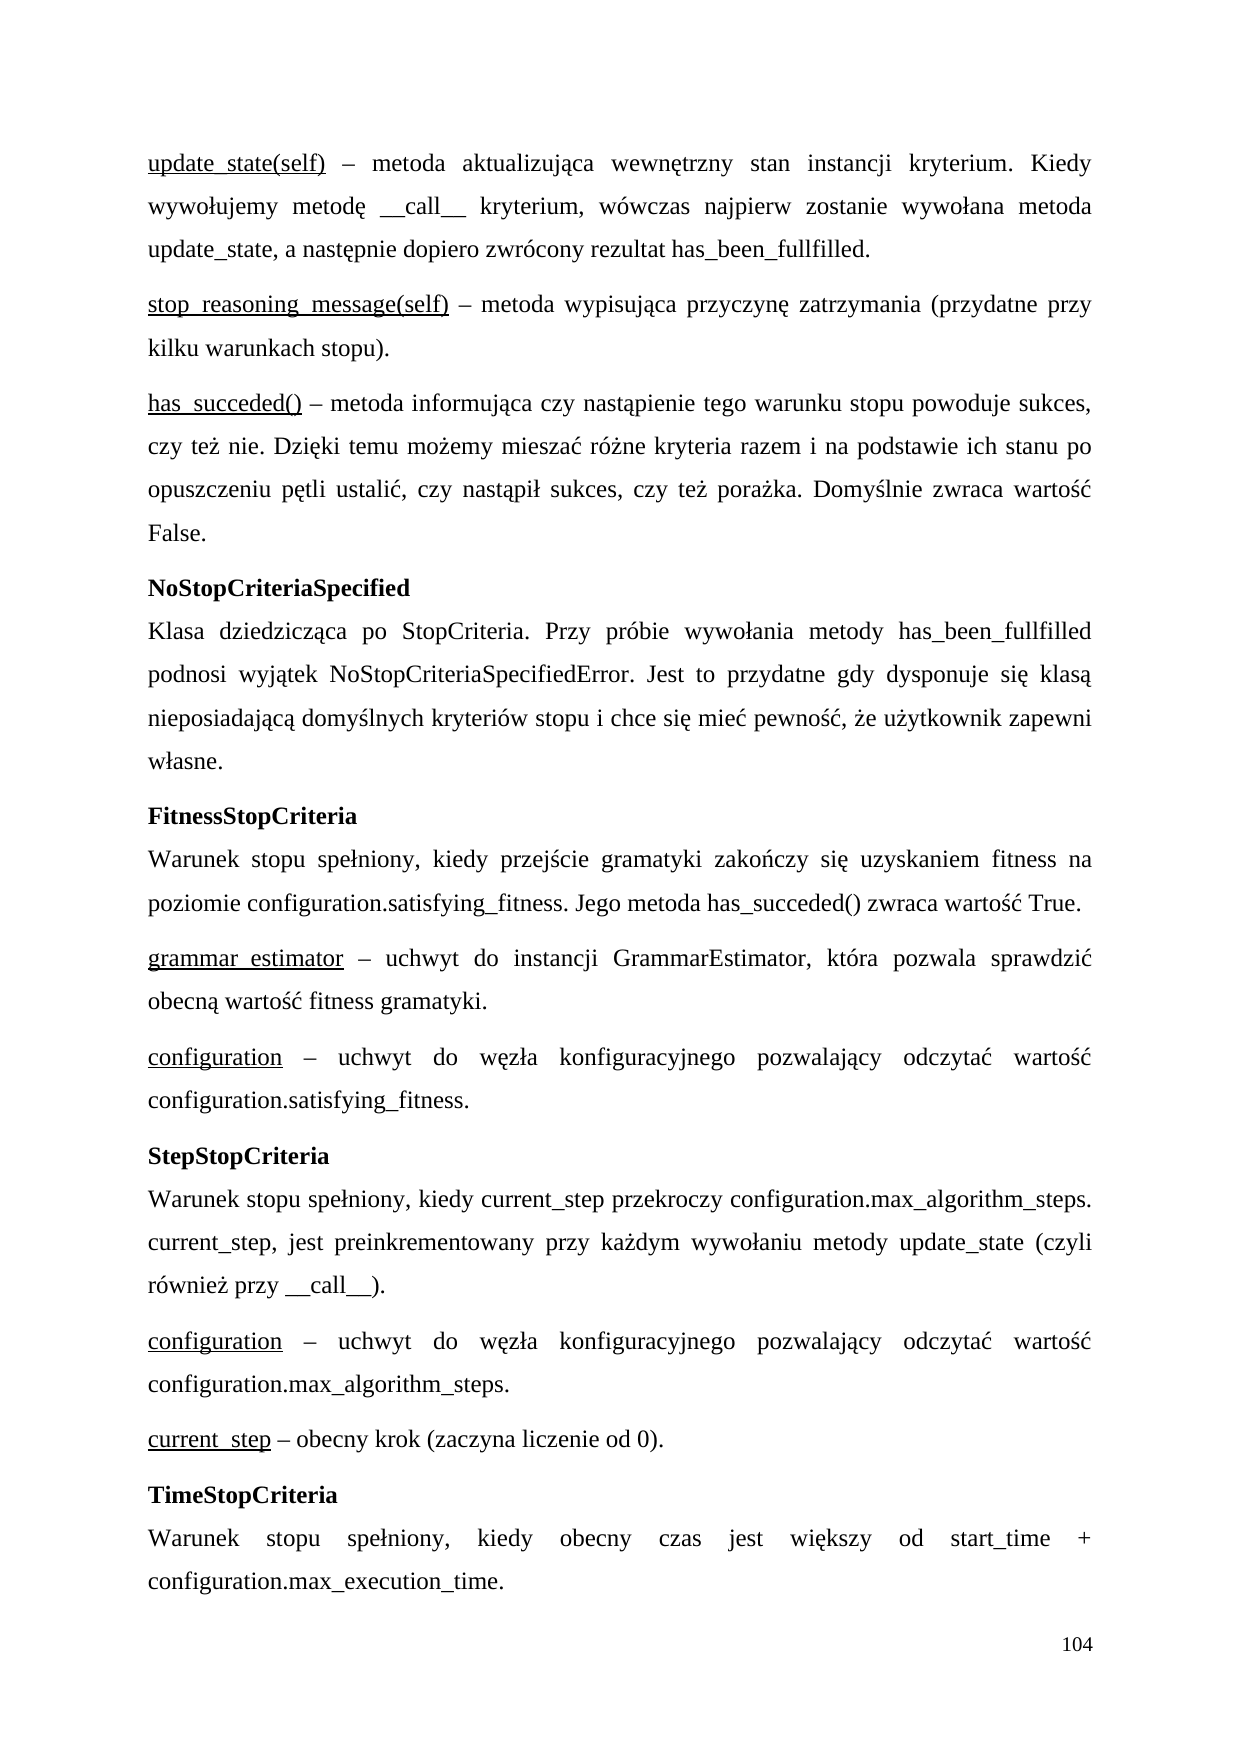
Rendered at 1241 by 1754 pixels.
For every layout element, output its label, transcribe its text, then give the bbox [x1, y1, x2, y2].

text has_succeded() – metoda informująca czy nastąpienie tego warunku stopu powoduje sukces, czy też nie. Dzięki temu możemy mieszać różne kryteria razem i na podstawie ich stanu po opuszczeniu pętli ustalić, czy nastąpił sukces, czy też porażka. Domyślnie zwraca wartość False. [148, 388, 1093, 546]
text current_step – obecny krok (zaczyna liczenie od 0). [148, 1424, 1093, 1453]
text stop_reasoning_message(self) – metoda wypisująca przyczynę zatrzymania (przydatne przy kilku warunkach stopu). [148, 289, 1093, 361]
text update_state(self) – metoda aktualizująca wewnętrzny stan instancji kryterium. Kiedy wywołujemy metodę __call__ kryterium, wówczas najpierw zostanie wywołana metoda update_state, a następnie dopiero zwrócony rezultat has_been_fullfilled. [148, 148, 1093, 263]
text Warunek stopu spełniony, kiedy current_step przekroczy configuration.max_algorithm_steps. current_step, jest preinkrementowany przy każdym wywołaniu metody update_state (czyli również przy __call__). [148, 1184, 1093, 1299]
text TimeStopCriteria [148, 1480, 1093, 1509]
text Warunek stopu spełniony, kiedy przejście gramatyki zakończy się uzyskaniem fitness na poziomie configuration.satisfying_fitness. Jego metoda has_succeded() zwraca wartość True. [148, 844, 1093, 916]
text Klasa dziedzicząca po StopCriteria. Przy próbie wywołania metody has_been_fullfilled podnosi wyjątek NoStopCriteriaSpecifiedError. Jest to przydatne gdy dysponuje się klasą nieposiadającą domyślnych kryteriów stopu i chce się mieć pewność, że użytkownik zapewni własne. [148, 616, 1093, 774]
text NoStopCriteriaSpecified [148, 573, 1093, 602]
text Warunek stopu spełniony, kiedy obecny czas jest większy od start_time + configuration.max_execution_time. [148, 1523, 1093, 1595]
text grammar_estimator – uchwyt do instancji GrammarEstimator, która pozwala sprawdzić obecną wartość fitness gramatyki. [148, 943, 1093, 1015]
text configuration – uchwyt do węzła konfiguracyjnego pozwalający odczytać wartość configuration.max_algorithm_steps. [148, 1326, 1093, 1398]
text configuration – uchwyt do węzła konfiguracyjnego pozwalający odczytać wartość configuration.satisfying_fitness. [148, 1042, 1093, 1114]
text StepStopCriteria [148, 1141, 1093, 1169]
text FitnessStopCriteria [148, 801, 1093, 830]
